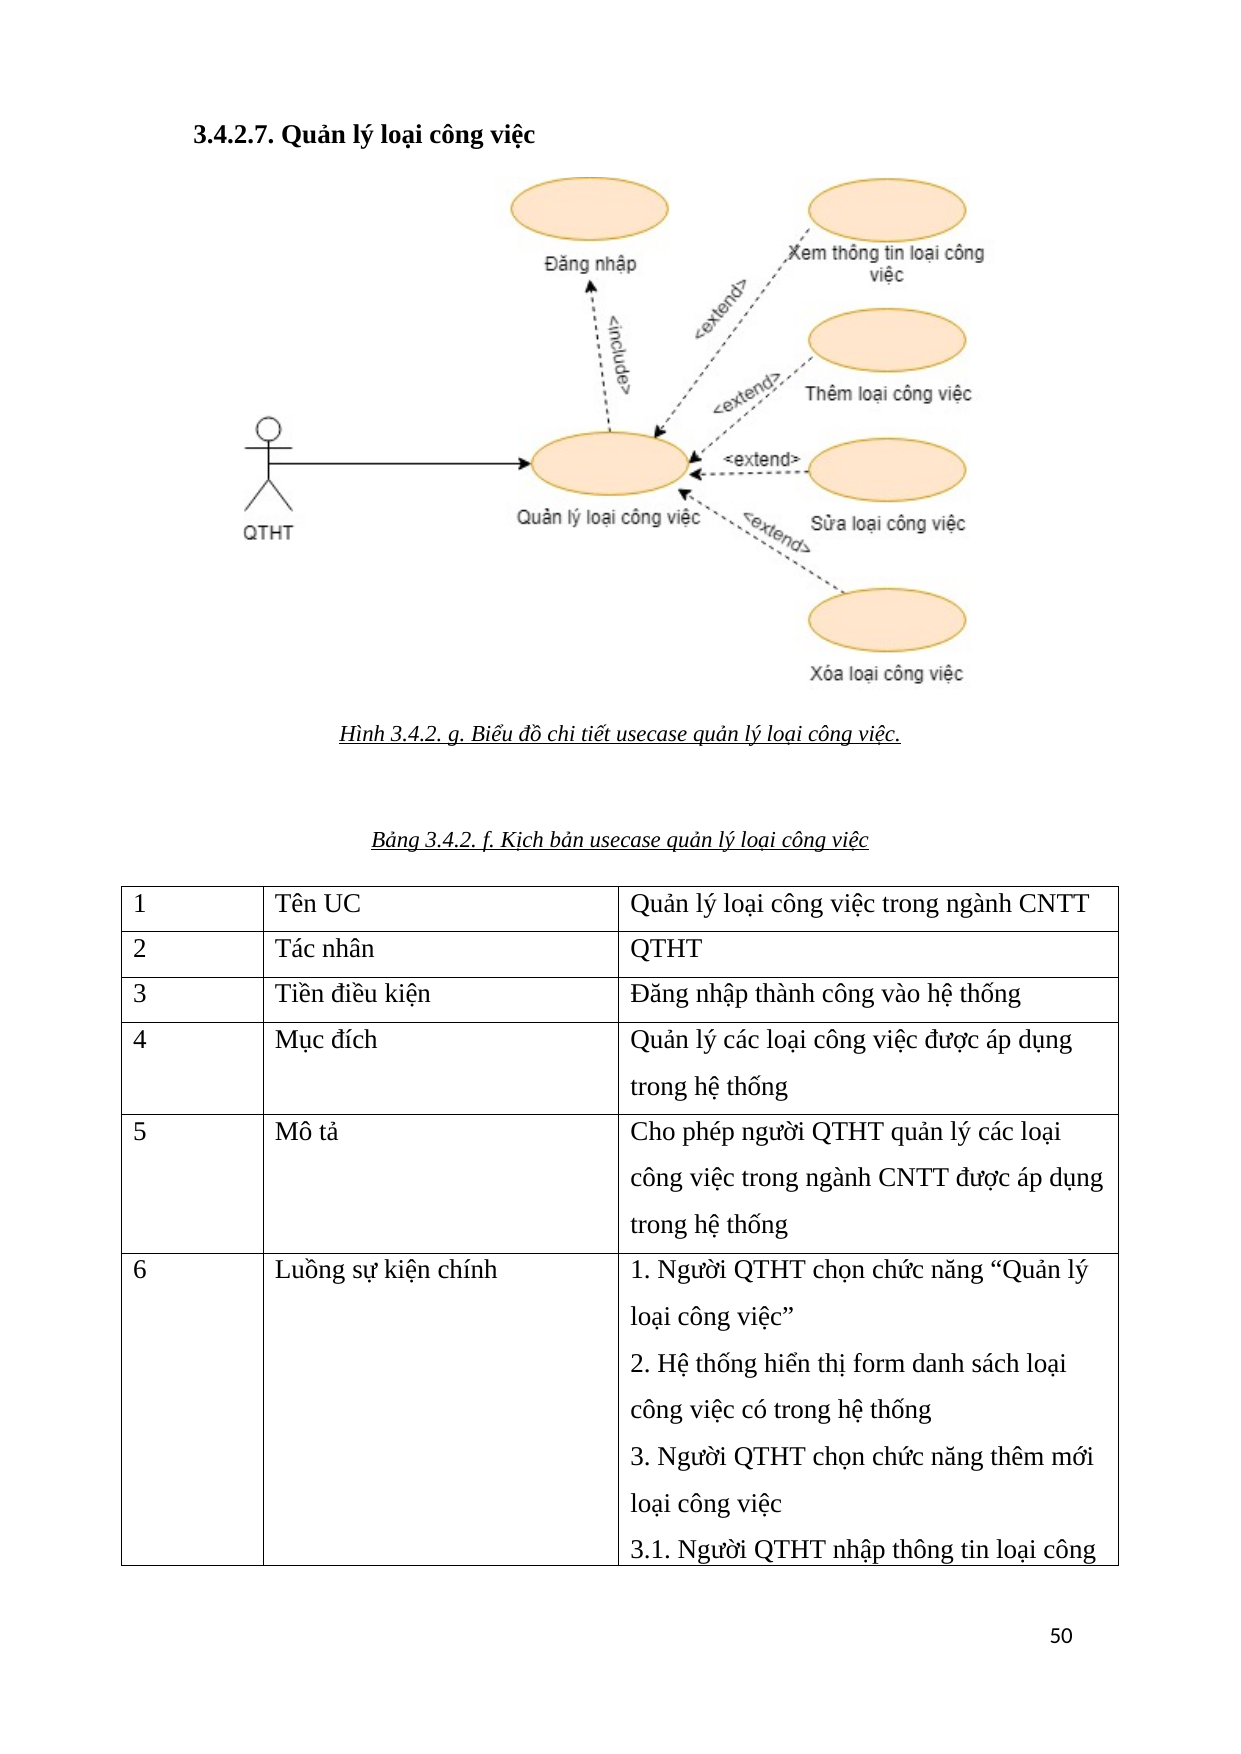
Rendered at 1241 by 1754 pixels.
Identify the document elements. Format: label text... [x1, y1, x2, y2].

text Bảng 3.4.2. f. Kịch bản usecase quản lý loại công việc [118, 826, 1122, 852]
table_cell Quản lý các loại công việc được áp dụng trong hệ thống [619, 1023, 1118, 1114]
table_cell 3 [122, 978, 263, 1022]
subtitle 3.4.2.7. Quản lý loại công việc [118, 118, 1122, 149]
table_header 1 [122, 887, 263, 931]
table_header Quản lý loại công việc trong ngành CNTT [619, 887, 1118, 931]
table_cell 5 [122, 1115, 263, 1252]
picture [243, 177, 998, 690]
table_cell Tác nhân [264, 932, 618, 977]
table_cell Luồng sự kiện chính [264, 1254, 618, 1565]
table_cell 4 [122, 1023, 263, 1114]
table_header Tên UC [264, 887, 618, 931]
table_cell Đăng nhập thành công vào hệ thống [619, 978, 1118, 1022]
text Hình 3.4.2. g. Biểu đồ chi tiết usecase quản lý loại công việc. [118, 720, 1122, 747]
table_cell 2 [122, 932, 263, 977]
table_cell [619, 1254, 1118, 1565]
table_cell Mô tả [264, 1115, 618, 1252]
table_cell 6 [122, 1254, 263, 1565]
table_cell Mục đích [264, 1023, 618, 1114]
table_cell Tiền điều kiện [264, 978, 618, 1022]
table_cell QTHT [619, 932, 1118, 977]
table_cell Cho phép người QTHT quản lý các loại công việc trong ngành CNTT được áp dụng trong hệ thống [619, 1115, 1118, 1252]
